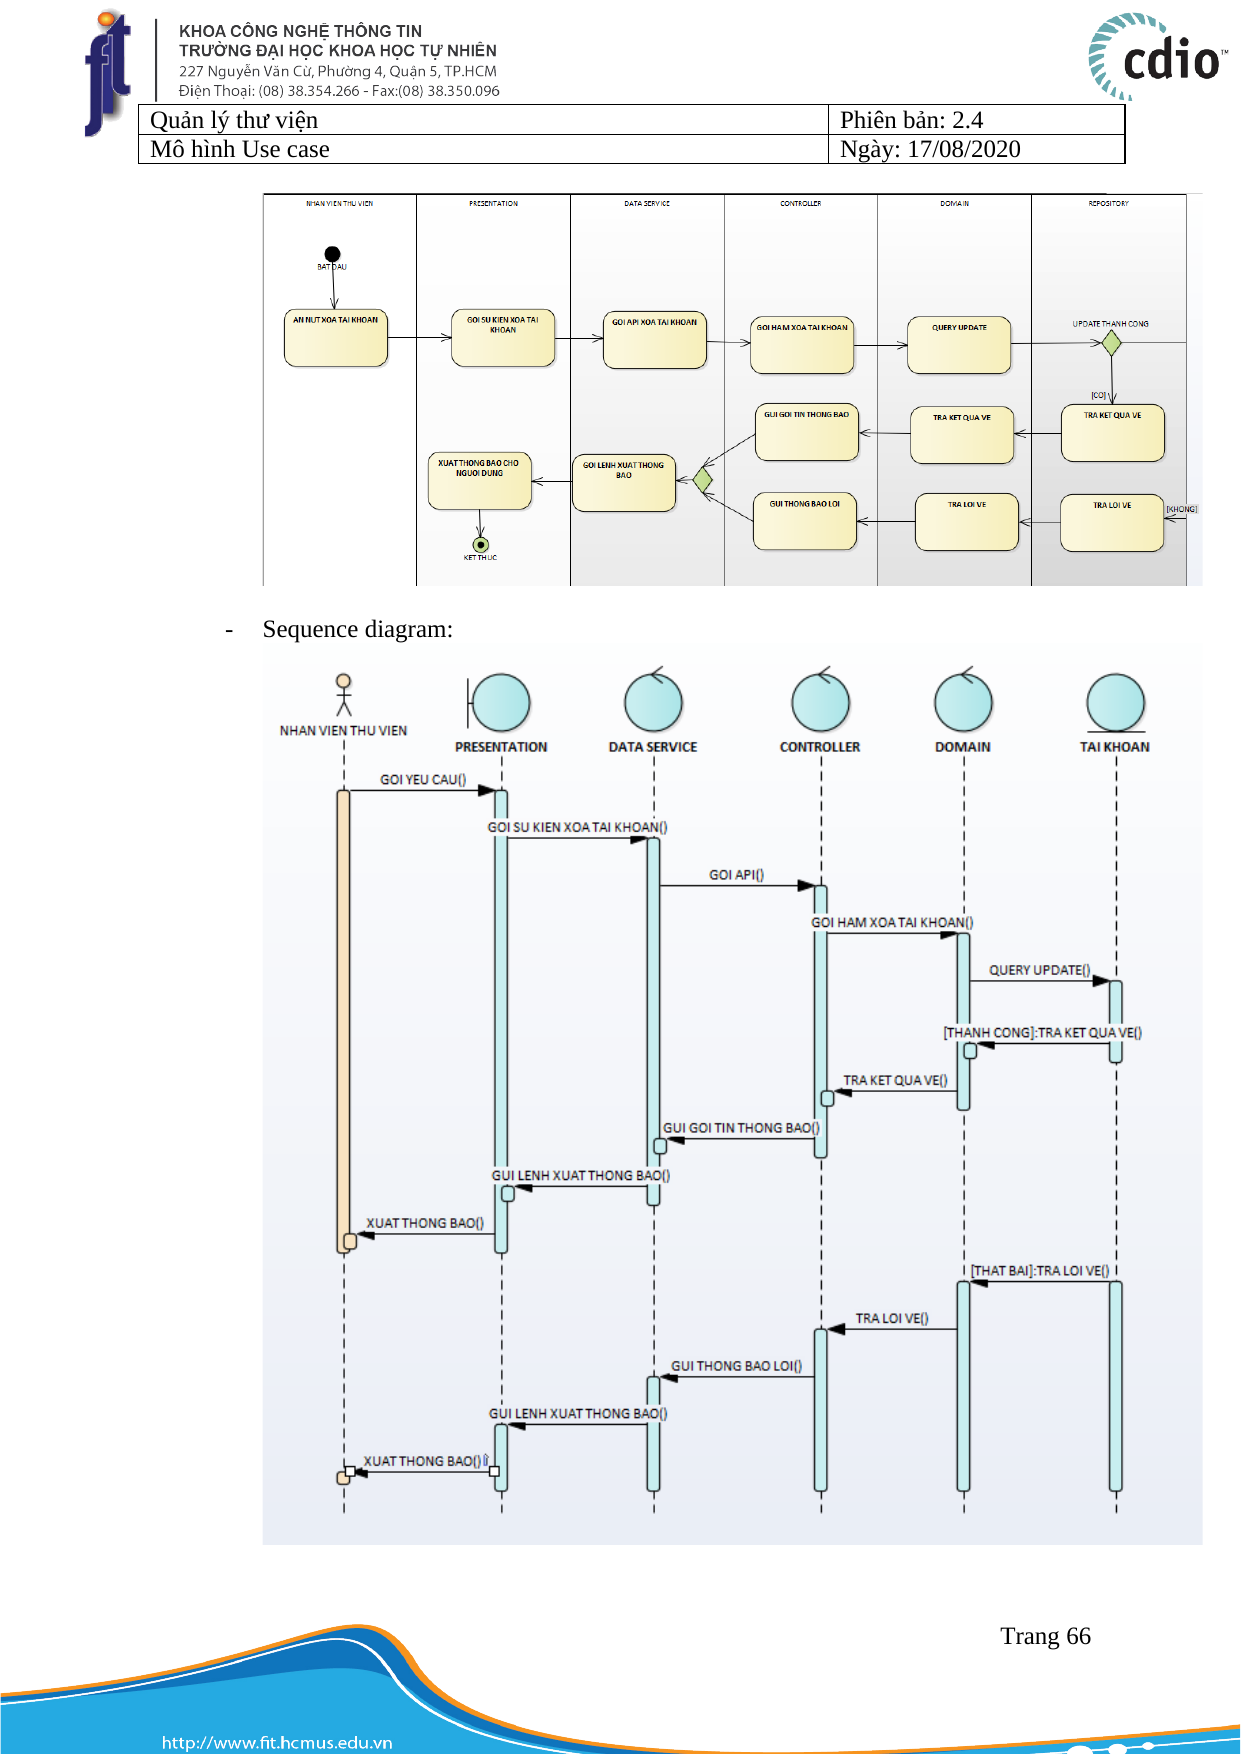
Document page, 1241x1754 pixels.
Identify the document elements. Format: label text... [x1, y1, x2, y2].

list Sequence diagram: [225, 614, 1090, 643]
picture [0, 1621, 1241, 1754]
picture [61, 1, 1241, 161]
picture [829, 105, 1124, 134]
picture [139, 105, 828, 134]
picture [829, 135, 1124, 161]
picture [262, 193, 1203, 586]
picture [139, 135, 828, 161]
picture [262, 643, 1203, 1545]
